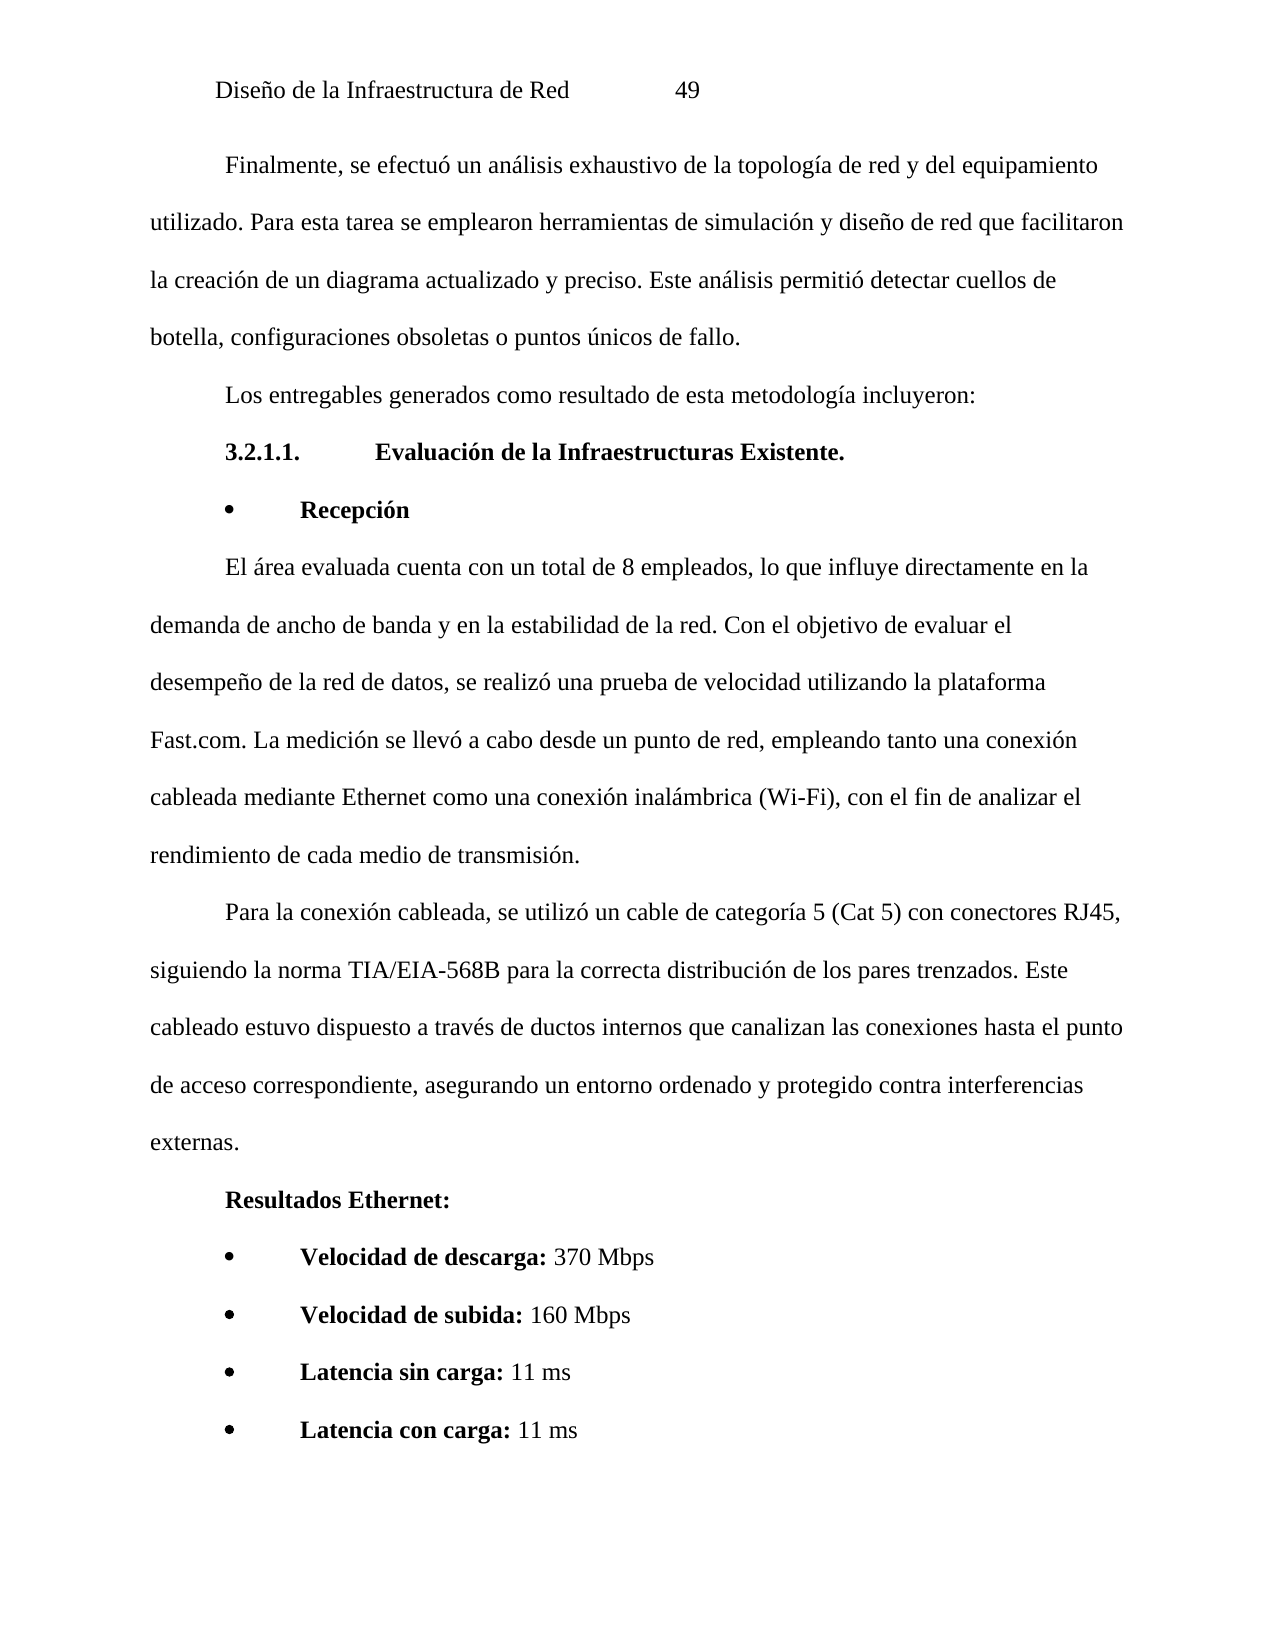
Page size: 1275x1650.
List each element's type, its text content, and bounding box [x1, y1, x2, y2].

list Latencia con carga: 11 ms [150, 1415, 1125, 1444]
text Finalmente, se efectuó un análisis exhaustivo de la topología de red y del equipamiento utilizado. Para esta tarea se emplearon herramientas de simulación y diseño de red que facilitaron la creación de un diagrama actualizado y preciso. Este análisis permitió detectar cuellos de botella, configuraciones obsoletas o puntos únicos de fallo. [150, 150, 1125, 351]
text El área evaluada cuenta con un total de 8 empleados, lo que influye directamente en la demanda de ancho de banda y en la estabilidad de la red. Con el objetivo de evaluar el desempeño de la red de datos, se realizó una prueba de velocidad utilizando la plataforma Fast.com. La medición se llevó a cabo desde un punto de red, empleando tanto una conexión cableada mediante Ethernet como una conexión inalámbrica (Wi-Fi), con el fin de analizar el rendimiento de cada medio de transmisión. [150, 552, 1125, 869]
list Latencia sin carga: 11 ms [150, 1357, 1125, 1386]
list Velocidad de descarga: 370 Mbps [150, 1242, 1125, 1271]
text Los entregables generados como resultado de esta metodología incluyeron: [150, 380, 1125, 409]
text Para la conexión cableada, se utilizó un cable de categoría 5 (Cat 5) con conectores RJ45, siguiendo la norma TIA/EIA-568B para la correcta distribución de los pares trenzados. Este cableado estuvo dispuesto a través de ductos internos que canalizan las conexiones hasta el punto de acceso correspondiente, asegurando un entorno ordenado y protegido contra interferencias externas. [150, 897, 1125, 1156]
list Recepción [150, 495, 1125, 524]
list Velocidad de subida: 160 Mbps [150, 1300, 1125, 1329]
text Resultados Ethernet: [150, 1185, 1125, 1214]
subtitle Evaluación de la Infraestructuras Existente. [150, 437, 1125, 466]
